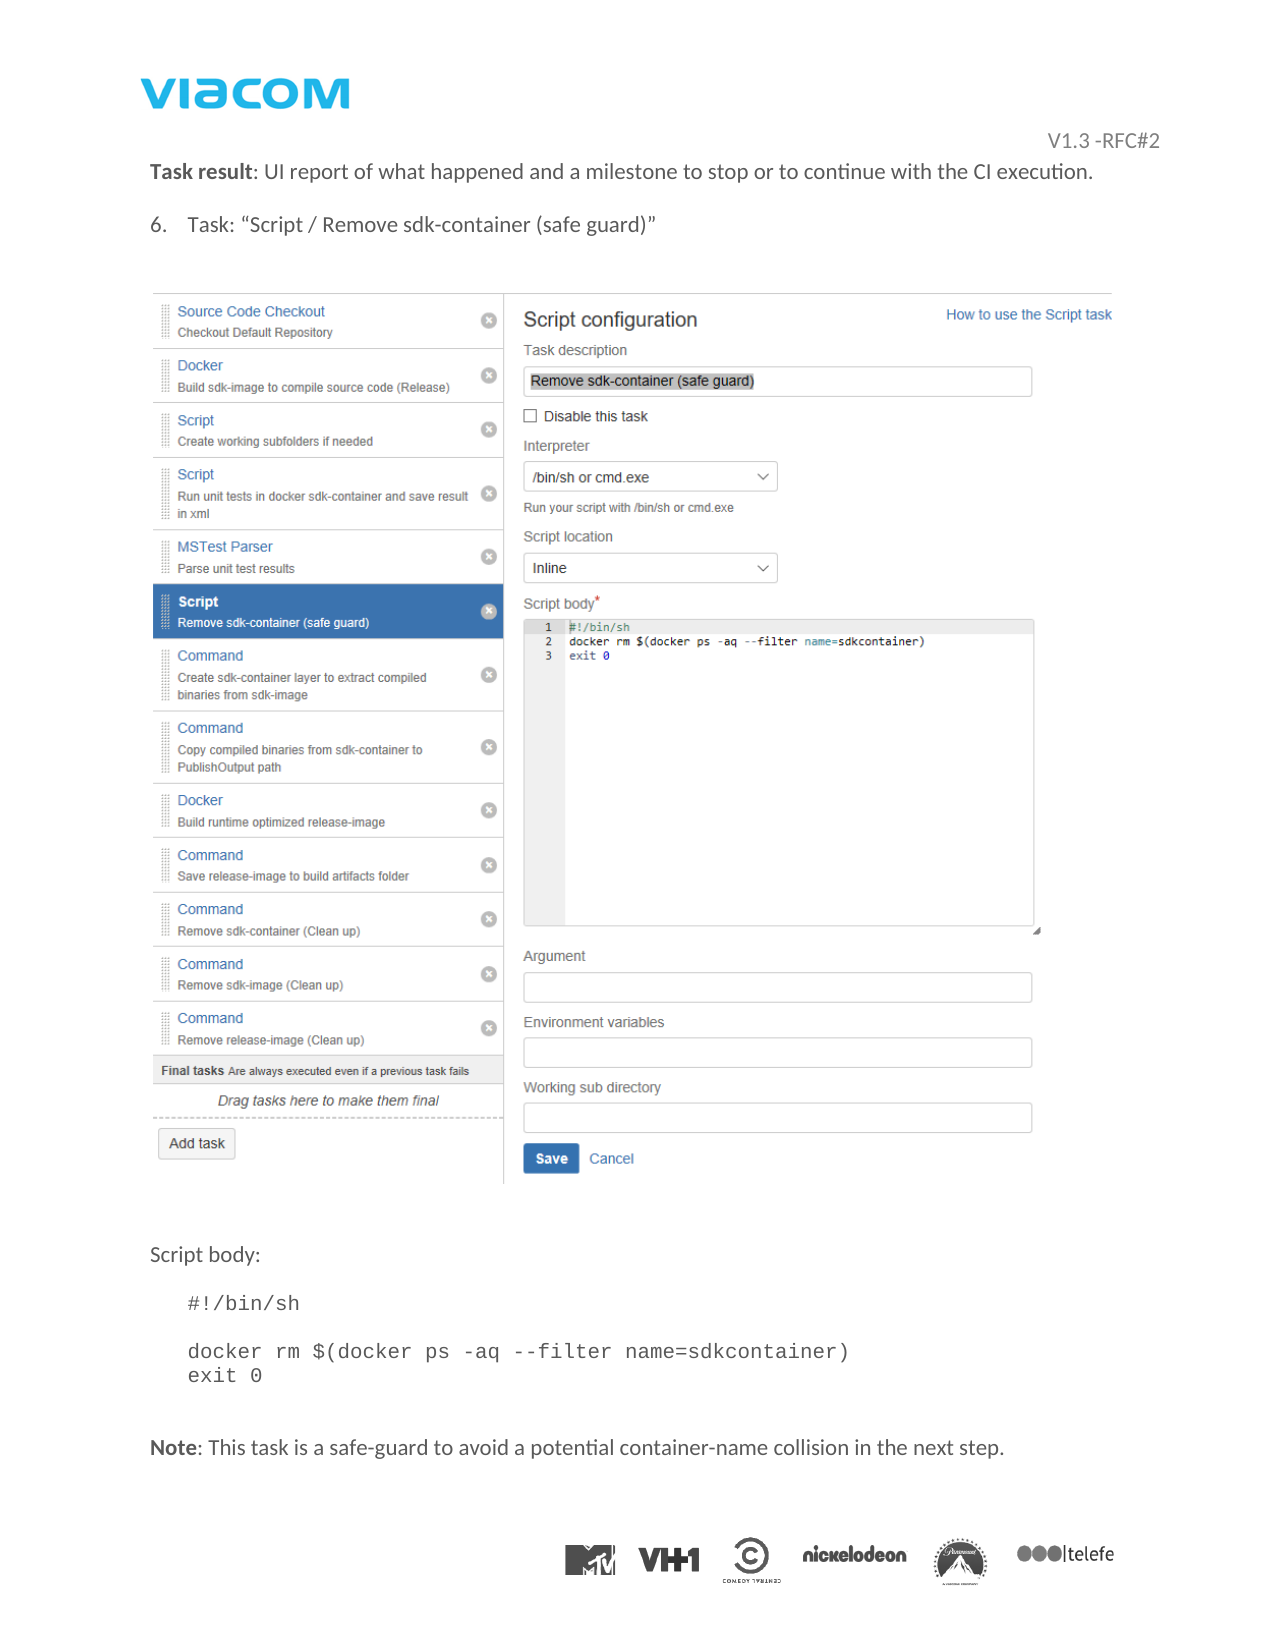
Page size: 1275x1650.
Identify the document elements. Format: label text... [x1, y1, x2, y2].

picture [637, 1545, 701, 1575]
text Task result: UI report of what happened and a milestone to stop or to continue with the CI execution. [150, 157, 1125, 186]
picture [722, 1537, 781, 1583]
picture [140, 75, 350, 110]
text Note: This task is a safe-guard to avoid a potential container-name collision in the next step. [150, 1433, 1125, 1461]
picture [930, 1530, 993, 1590]
picture [150, 291, 1125, 1184]
text exit 0 [187, 1365, 1125, 1389]
picture [803, 1545, 908, 1562]
list Task: “Script / Remove sdk-container (safe guard)” [150, 211, 1125, 238]
picture [565, 1545, 616, 1575]
text #!/bin/sh [187, 1293, 1125, 1316]
picture [1015, 1545, 1114, 1562]
text Script body: [150, 1240, 1125, 1268]
text docker rm $(docker ps -aq --filter name=sdkcontainer) [187, 1341, 1125, 1365]
